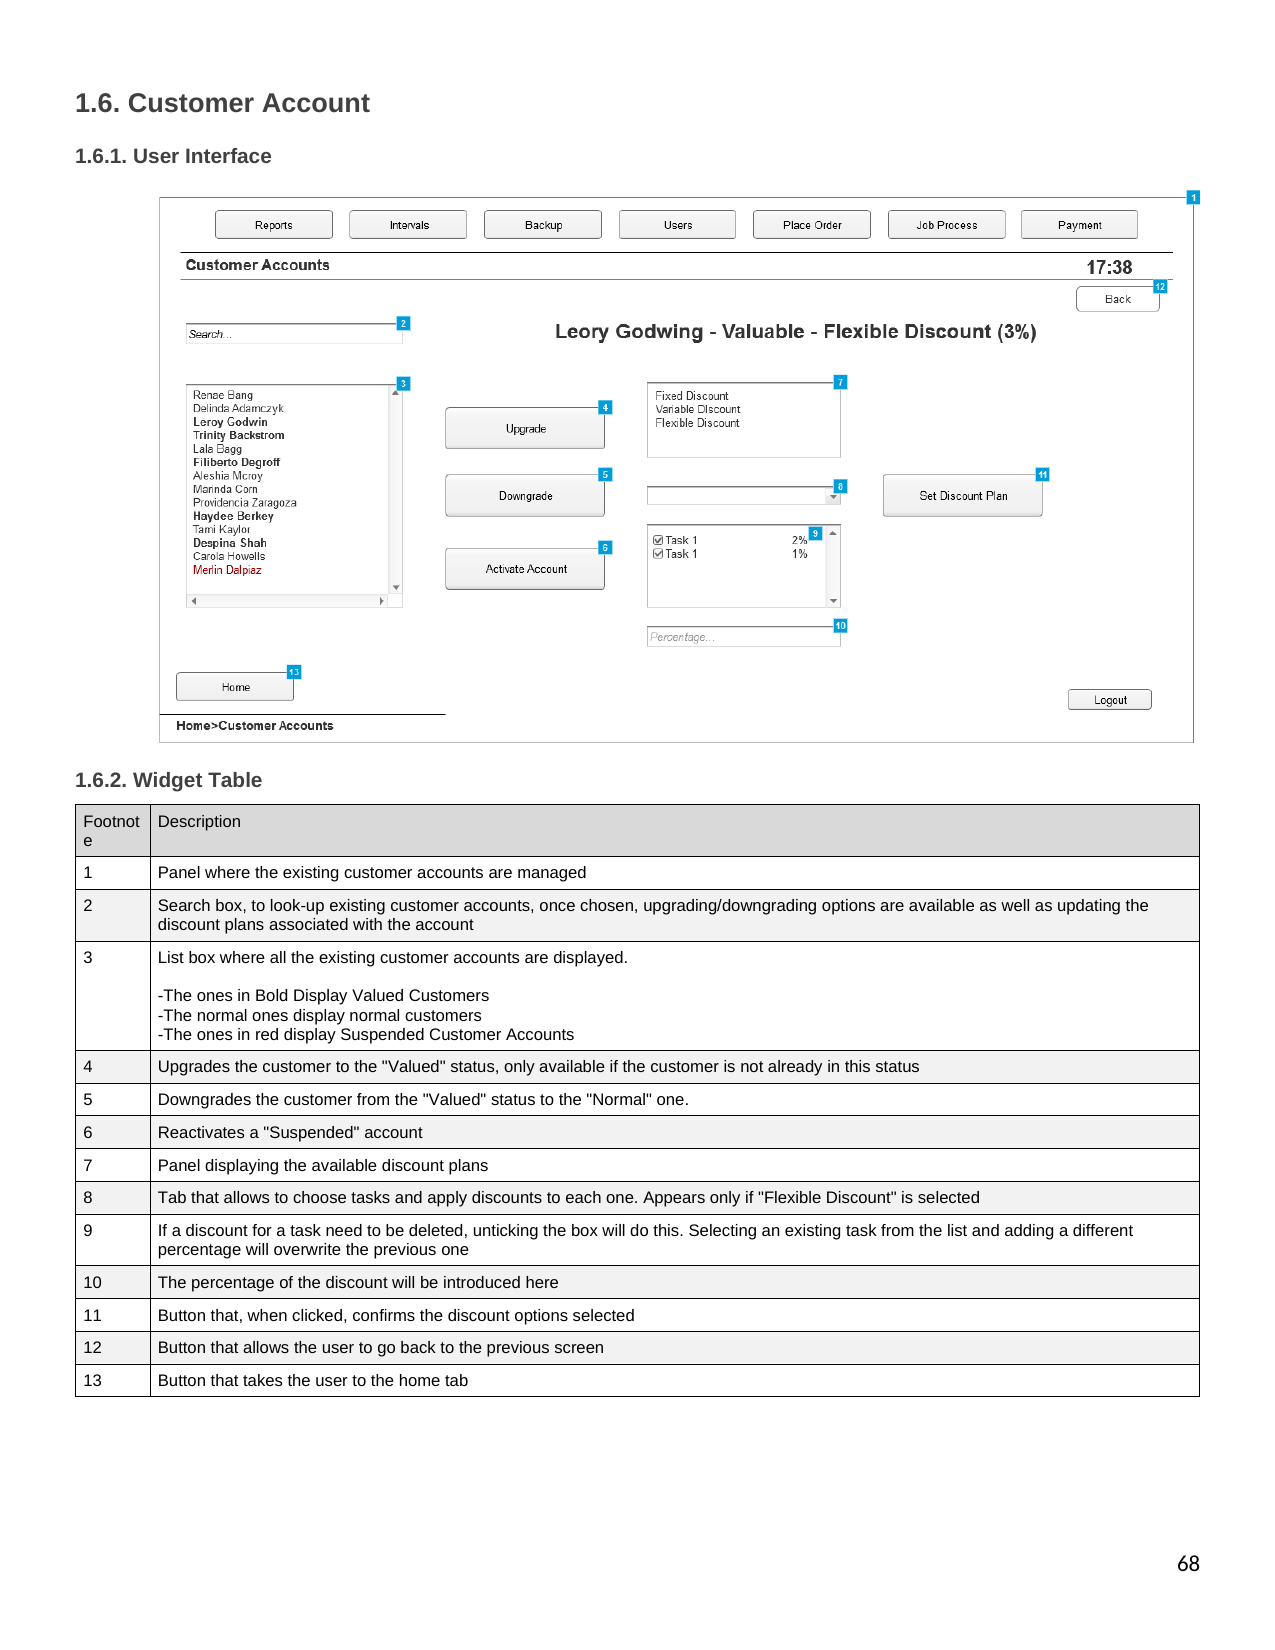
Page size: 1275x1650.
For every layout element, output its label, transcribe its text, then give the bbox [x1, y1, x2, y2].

subtitle Customer Account [75, 87, 1200, 119]
table_cell 8 [76, 1182, 150, 1213]
table_cell Upgrades the customer to the "Valued" status, only available if the customer is not already in this status [151, 1051, 1199, 1083]
table_header Footnote [76, 805, 150, 856]
table_cell Button that takes the user to the home tab [151, 1365, 1199, 1396]
table_cell 9 [76, 1215, 150, 1265]
table_cell 3 [76, 942, 150, 1050]
table_cell Search box, to look-up existing customer accounts, once chosen, upgrading/downgrading options are available as well as updating the discount plans associated with the account [151, 890, 1199, 941]
subtitle User Interface [75, 144, 1200, 168]
table_cell If a discount for a task need to be deleted, unticking the box will do this. Selecting an existing task from the list and adding a different percentage will overwrite the previous one [151, 1215, 1199, 1265]
table_cell 1 [76, 857, 150, 889]
table_cell 4 [76, 1051, 150, 1083]
table_cell 12 [76, 1332, 150, 1363]
table_cell Reactivates a "Suspended" account [151, 1116, 1199, 1148]
table_cell 13 [76, 1365, 150, 1396]
table_cell Button that, when clicked, confirms the discount options selected [151, 1299, 1199, 1331]
table_cell Downgrades the customer from the "Valued" status to the "Normal" one. [151, 1084, 1199, 1115]
picture [75, 180, 1200, 743]
table_cell 6 [76, 1116, 150, 1148]
table_cell 2 [76, 890, 150, 941]
table_cell The percentage of the discount will be introduced here [151, 1266, 1199, 1298]
table_cell Panel where the existing customer accounts are managed [151, 857, 1199, 889]
table_cell 7 [76, 1149, 150, 1181]
table_cell 11 [76, 1299, 150, 1331]
table_cell 5 [76, 1084, 150, 1115]
table_cell 10 [76, 1266, 150, 1298]
table_cell List box where all the existing customer accounts are displayed. -The ones in Bold Display Valued Customers -The normal ones display normal customers -The ones in red display Suspended Customer Accounts [151, 942, 1199, 1050]
table_cell Tab that allows to choose tasks and apply discounts to each one. Appears only if "Flexible Discount" is selected [151, 1182, 1199, 1213]
subtitle Widget Table [75, 768, 1200, 792]
table_cell Button that allows the user to go back to the previous screen [151, 1332, 1199, 1363]
table_header Description [151, 805, 1199, 856]
table_cell Panel displaying the available discount plans [151, 1149, 1199, 1181]
